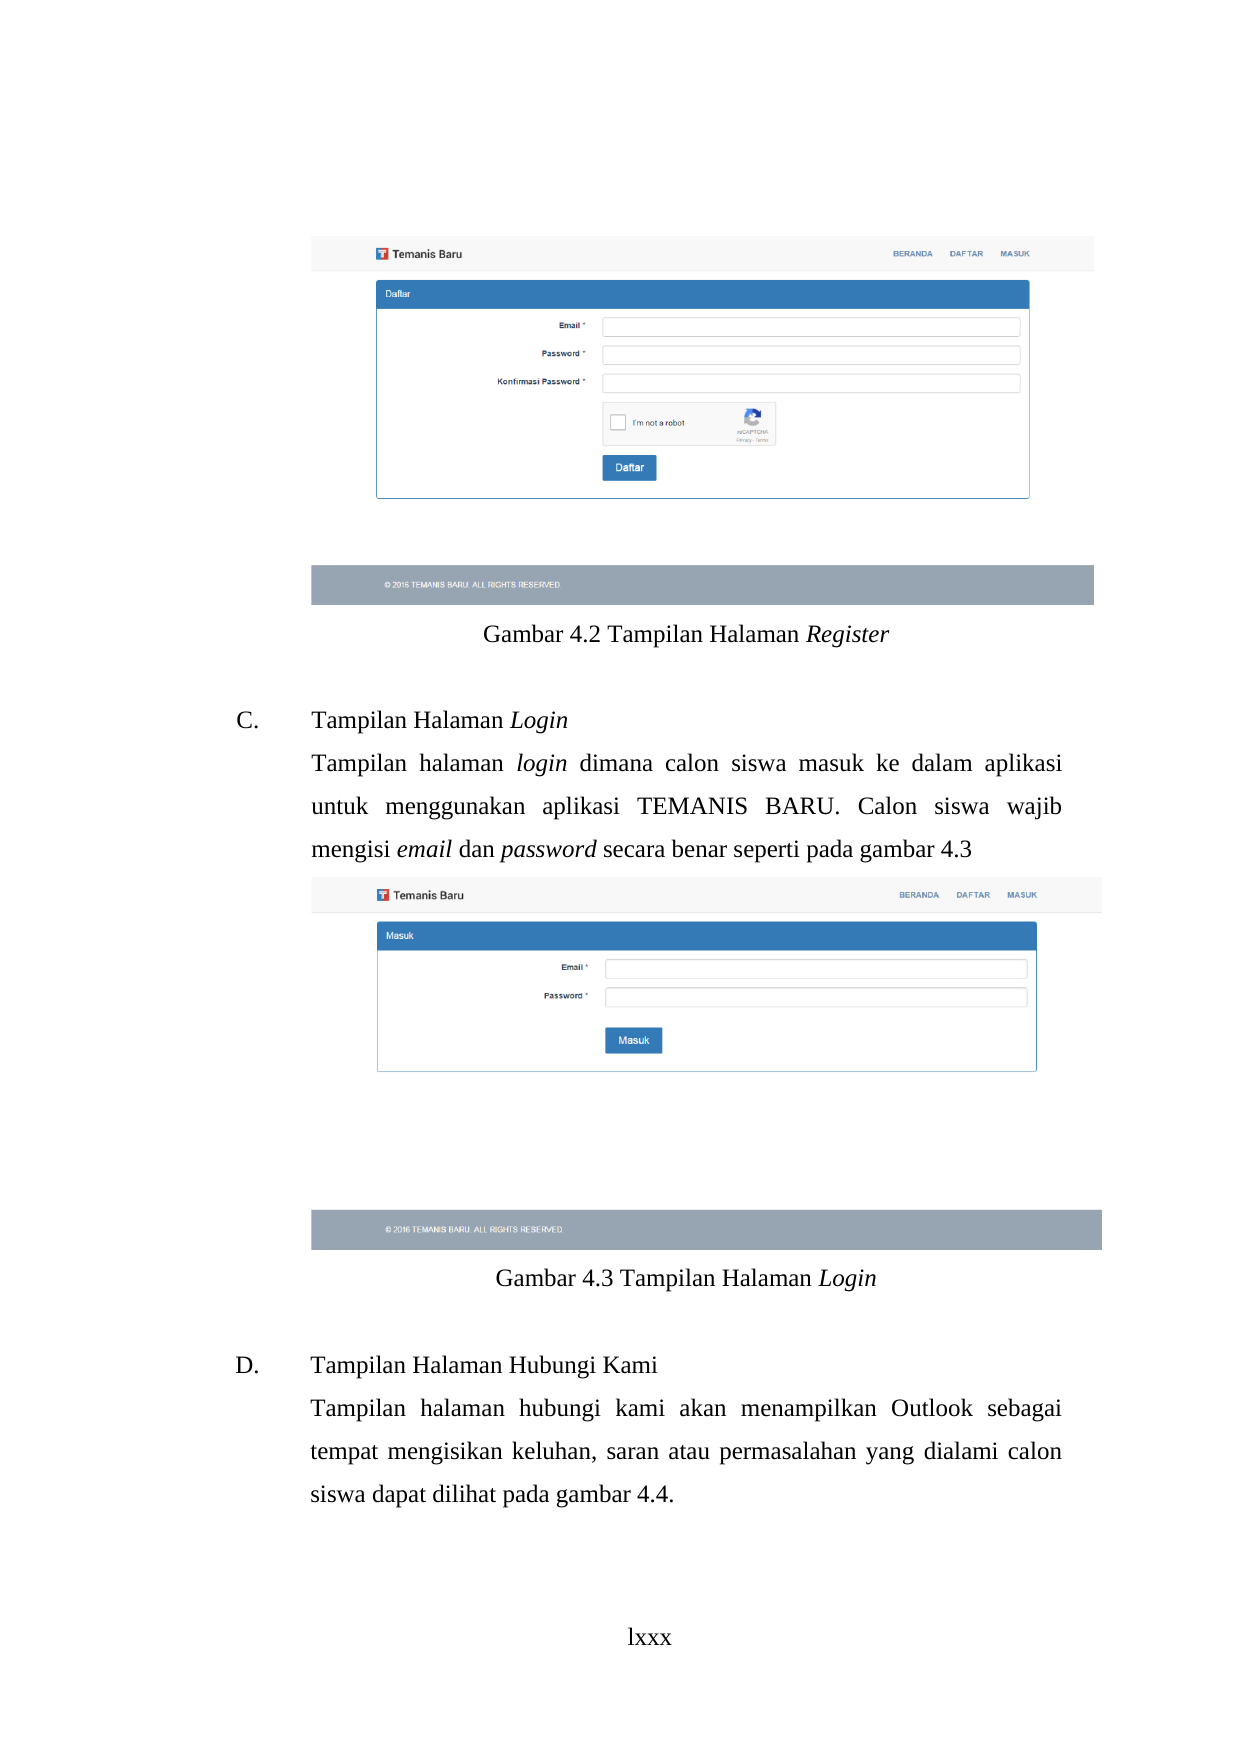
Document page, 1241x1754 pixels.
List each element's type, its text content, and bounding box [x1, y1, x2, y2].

text Gambar 4.3 Tampilan Halaman Login [311, 1263, 1063, 1292]
list Tampilan Halaman Login [236, 705, 1063, 734]
list Tampilan halaman hubungi kami akan menampilkan Outlook sebagai tempat mengisikan keluhan, saran atau permasalahan yang dialami calon siswa dapat dilihat pada gambar 4.4. [310, 1393, 1063, 1508]
text Tampilan halaman login dimana calon siswa masuk ke dalam aplikasi untuk menggunakan aplikasi TEMANIS BARU. Calon siswa wajib mengisi email dan password secara benar seperti pada gambar 4.3 [311, 748, 1063, 863]
picture [311, 877, 1102, 1250]
picture [311, 236, 1094, 605]
list Tampilan Halaman Hubungi Kami [235, 1350, 1063, 1378]
list Gambar 4.2 Tampilan Halaman Register [311, 619, 1063, 647]
